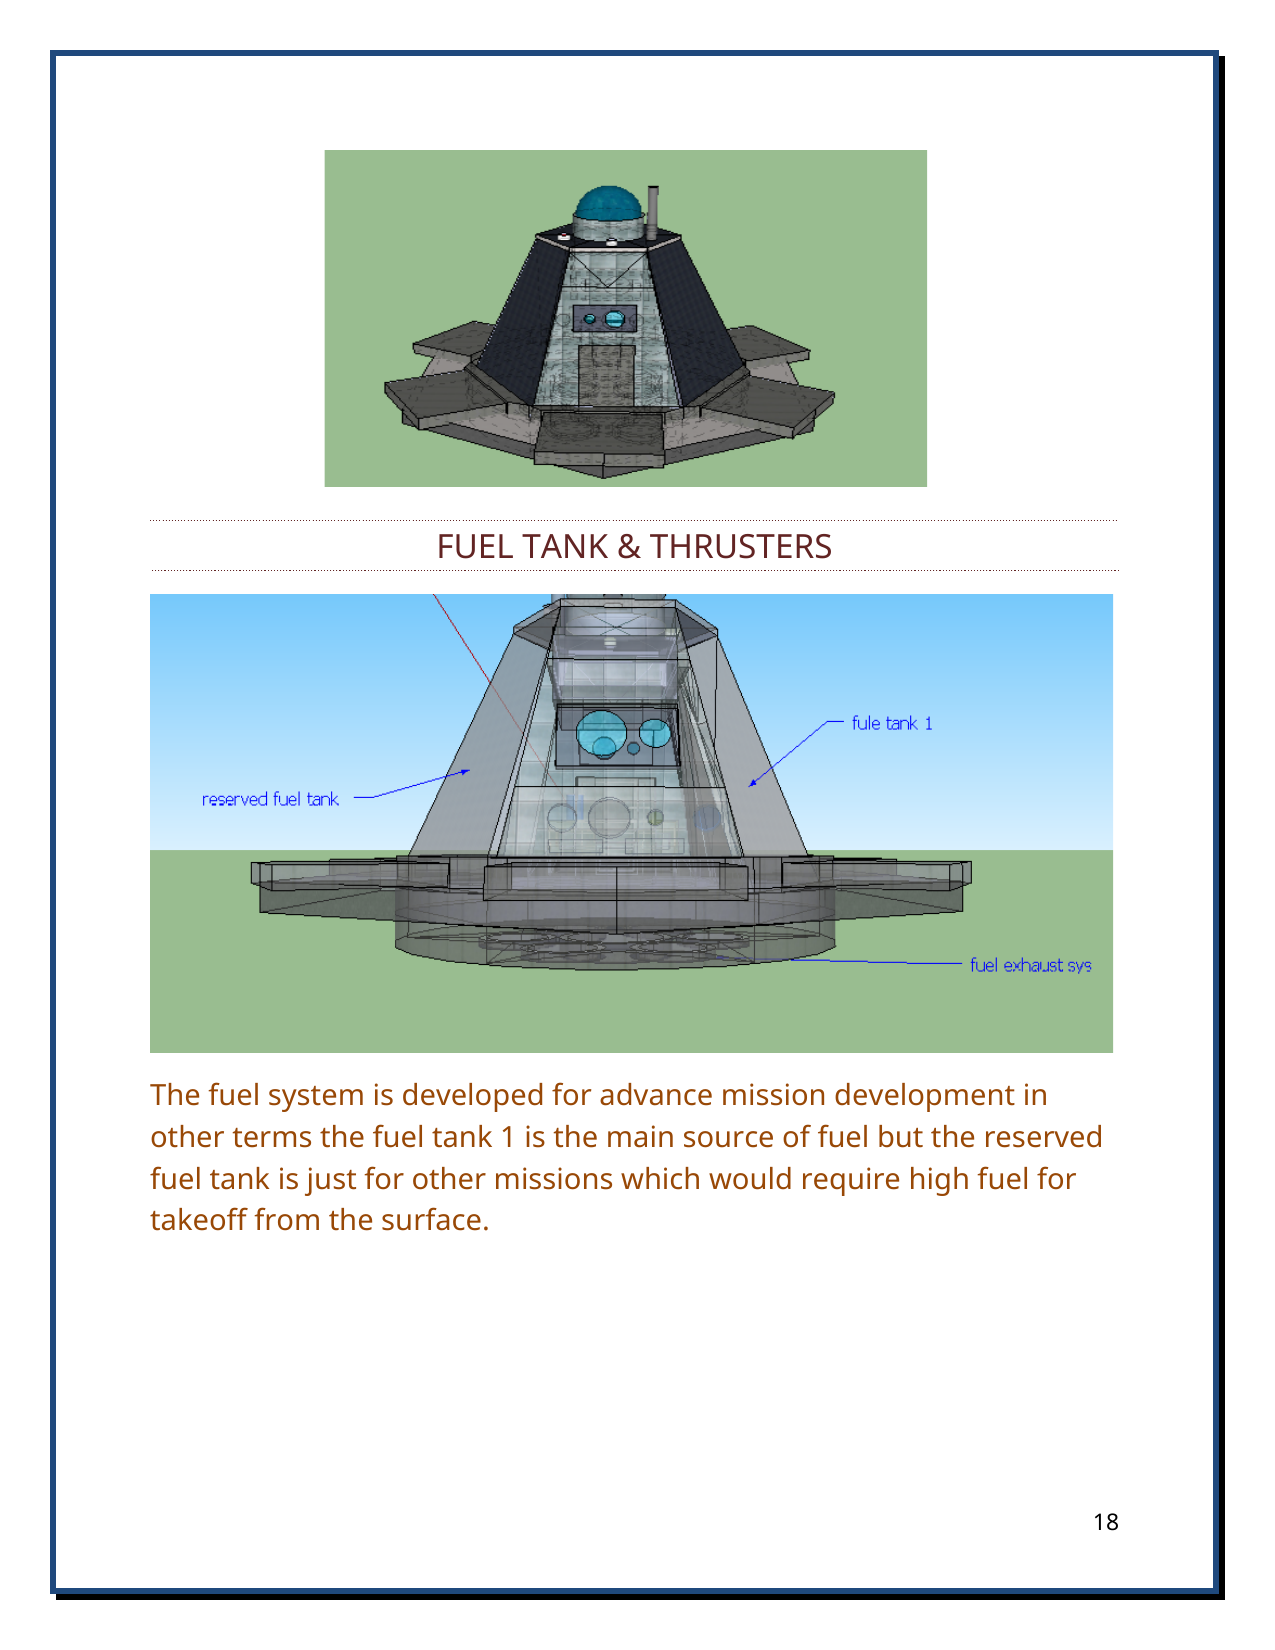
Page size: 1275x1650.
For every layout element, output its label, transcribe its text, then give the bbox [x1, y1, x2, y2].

picture [150, 594, 1114, 1053]
picture [324, 150, 928, 487]
subtitle Fuel TANK & THRUSTERS [150, 519, 1119, 571]
text The fuel system is developed for advance mission development in other terms the fuel tank 1 is the main source of fuel but the reserved fuel tank is just for other missions which would require high fuel for takeoff from the surface. [150, 1074, 1119, 1239]
